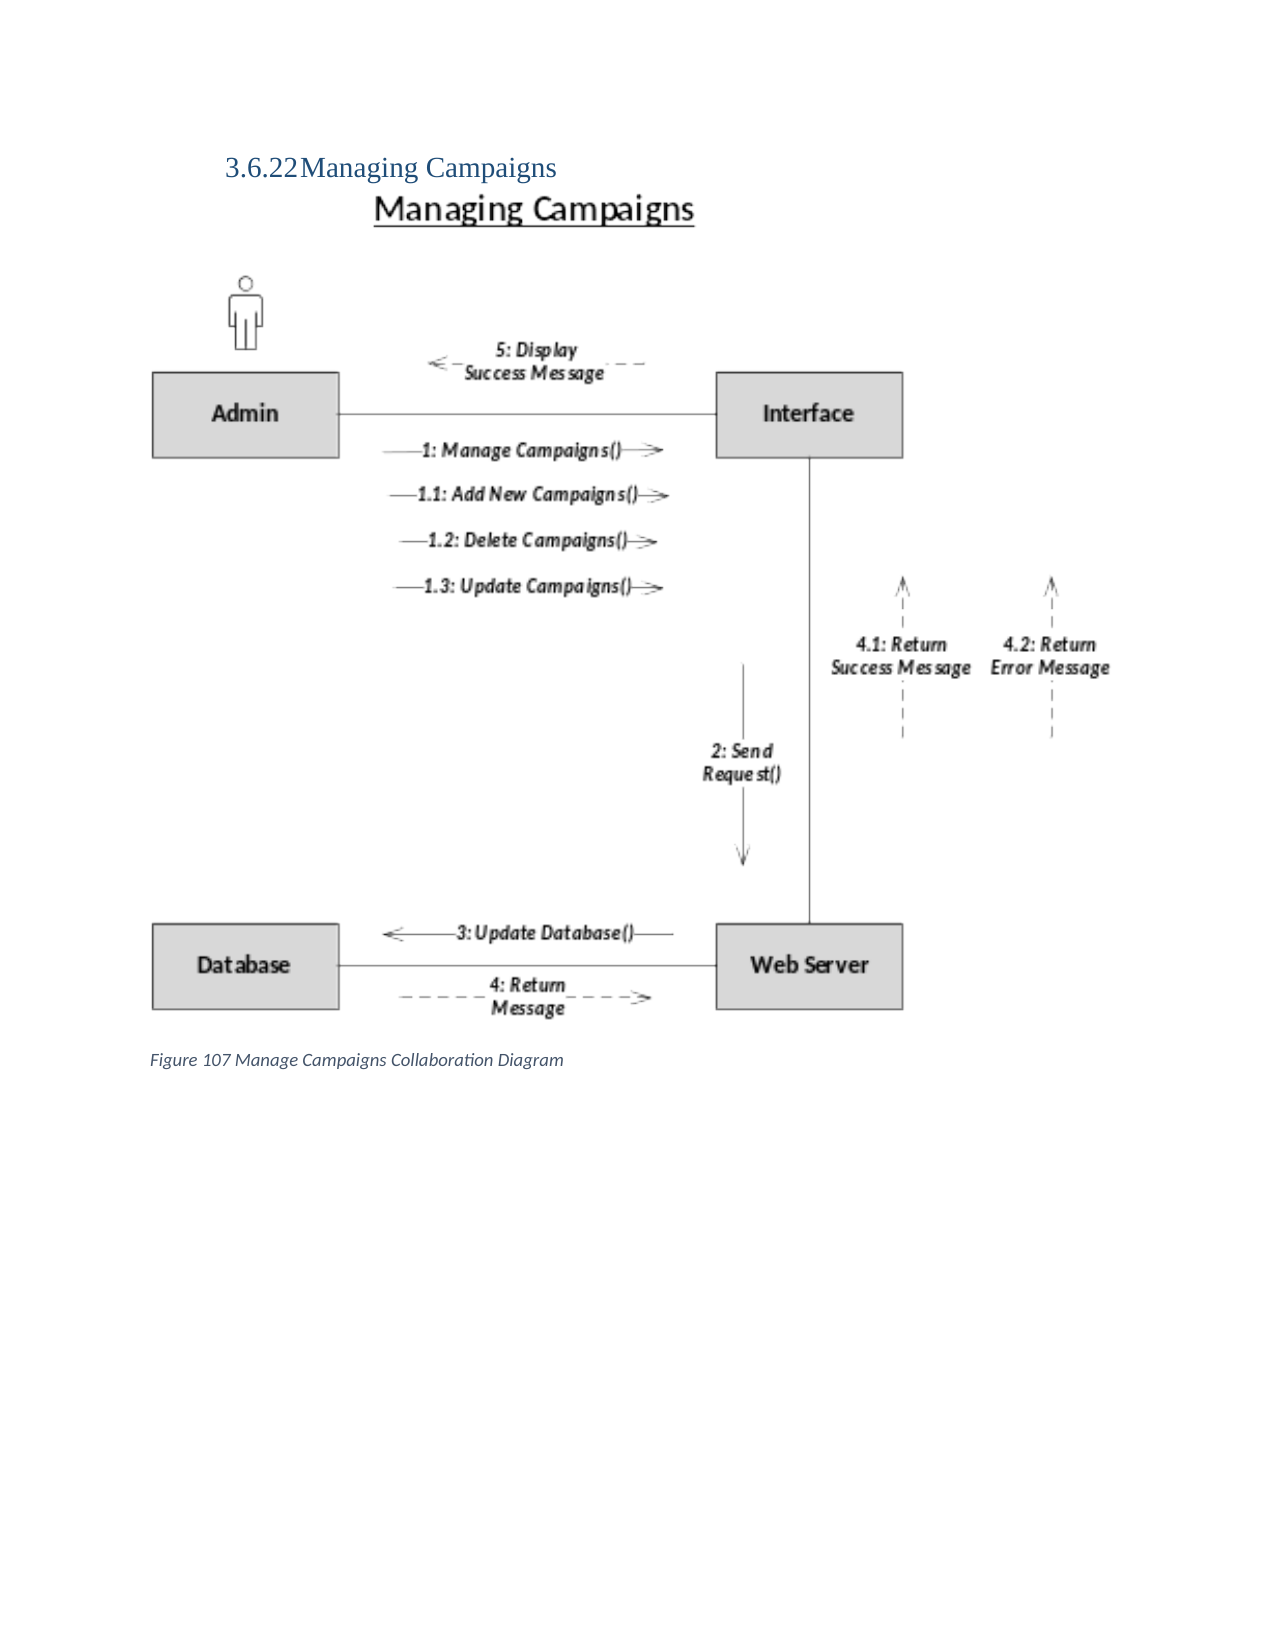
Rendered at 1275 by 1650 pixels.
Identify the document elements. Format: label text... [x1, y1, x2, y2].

subtitle Managing Campaigns [225, 150, 1125, 183]
